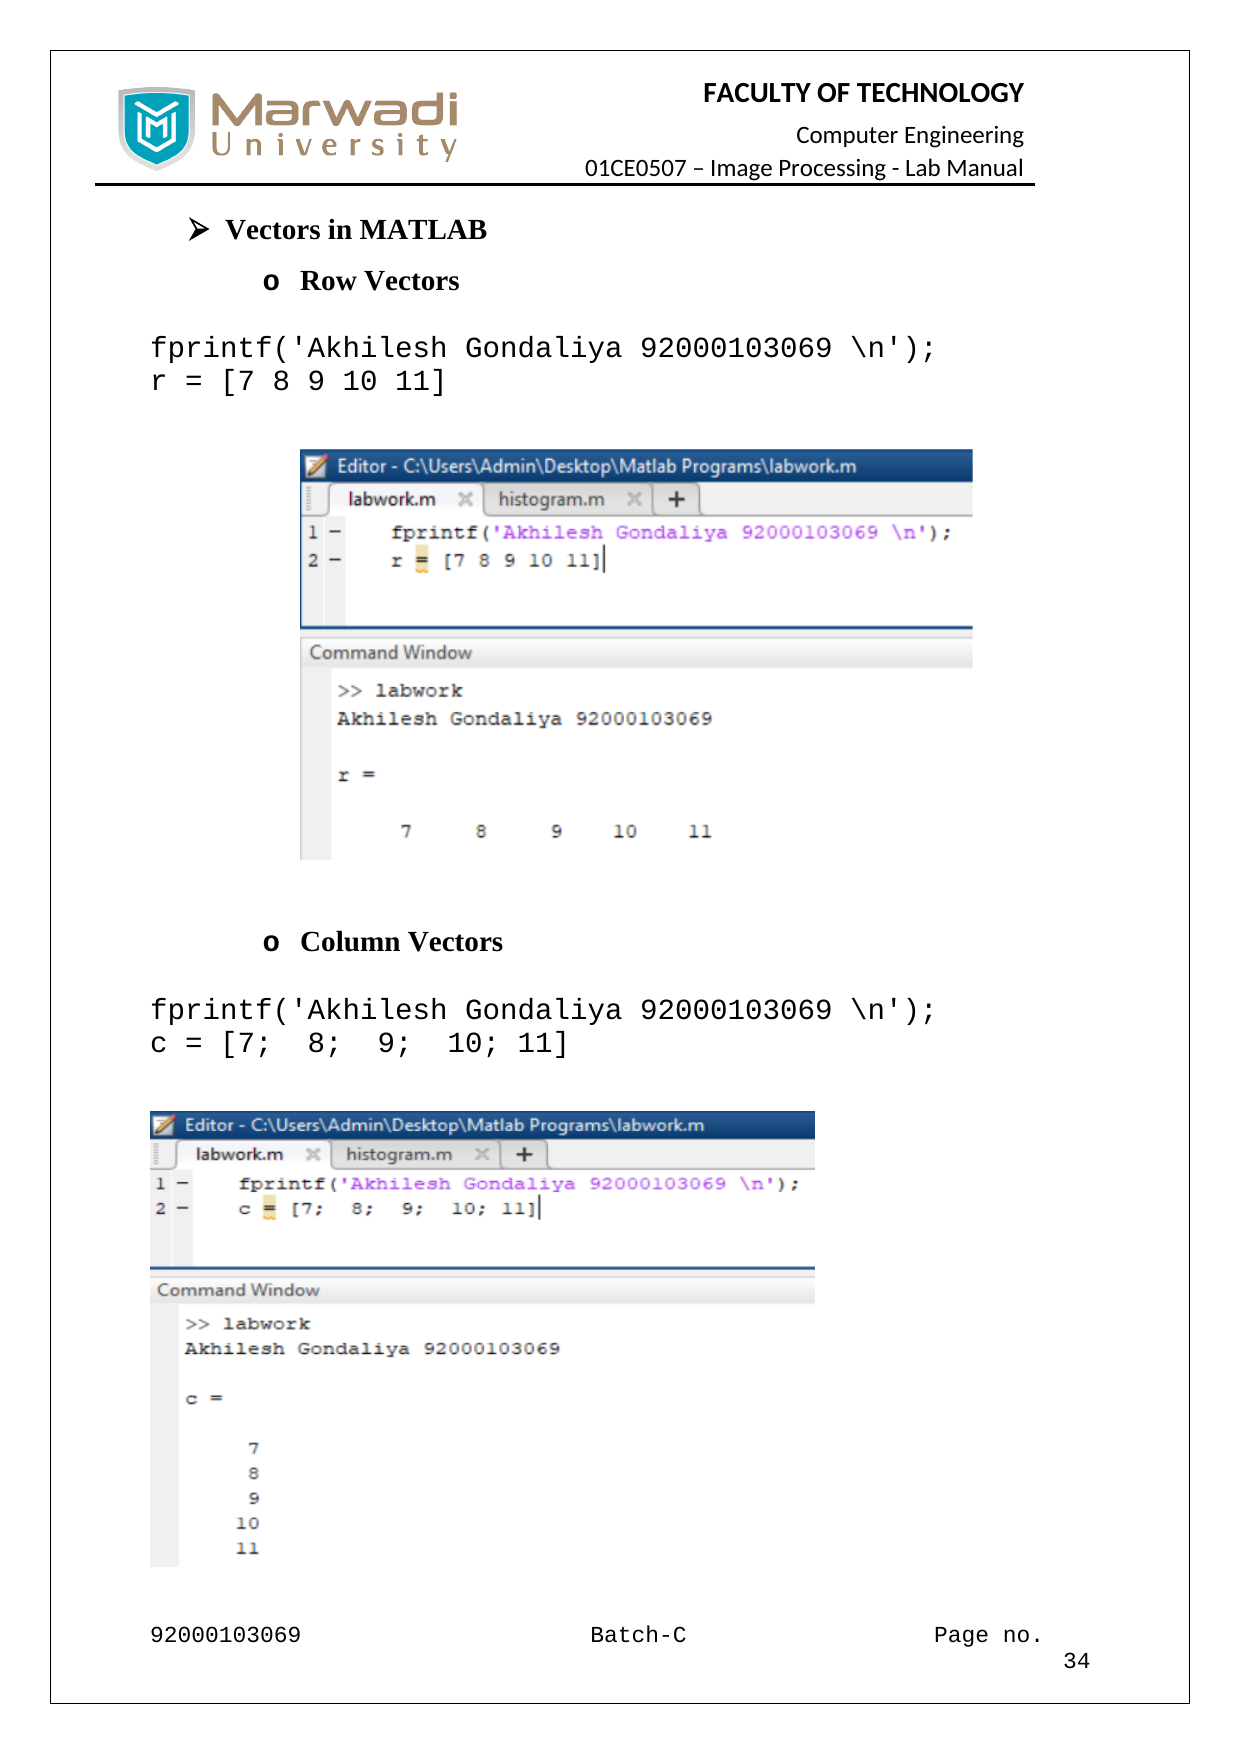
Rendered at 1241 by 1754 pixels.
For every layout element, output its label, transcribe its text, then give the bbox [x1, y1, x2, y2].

list Vectors in MATLAB [187, 212, 1090, 246]
text c = [7; 8; 9; 10; 11] [150, 1028, 1090, 1061]
picture [106, 73, 469, 182]
picture [300, 449, 973, 860]
picture [150, 1111, 815, 1567]
text fprintf('Akhilesh Gondaliya 92000103069 \n'); [150, 995, 1090, 1028]
list Row Vectors [262, 263, 1090, 299]
text r = [7 8 9 10 11] [150, 366, 1090, 399]
text fprintf('Akhilesh Gondaliya 92000103069 \n'); [150, 333, 1090, 366]
list Column Vectors [262, 924, 1090, 960]
